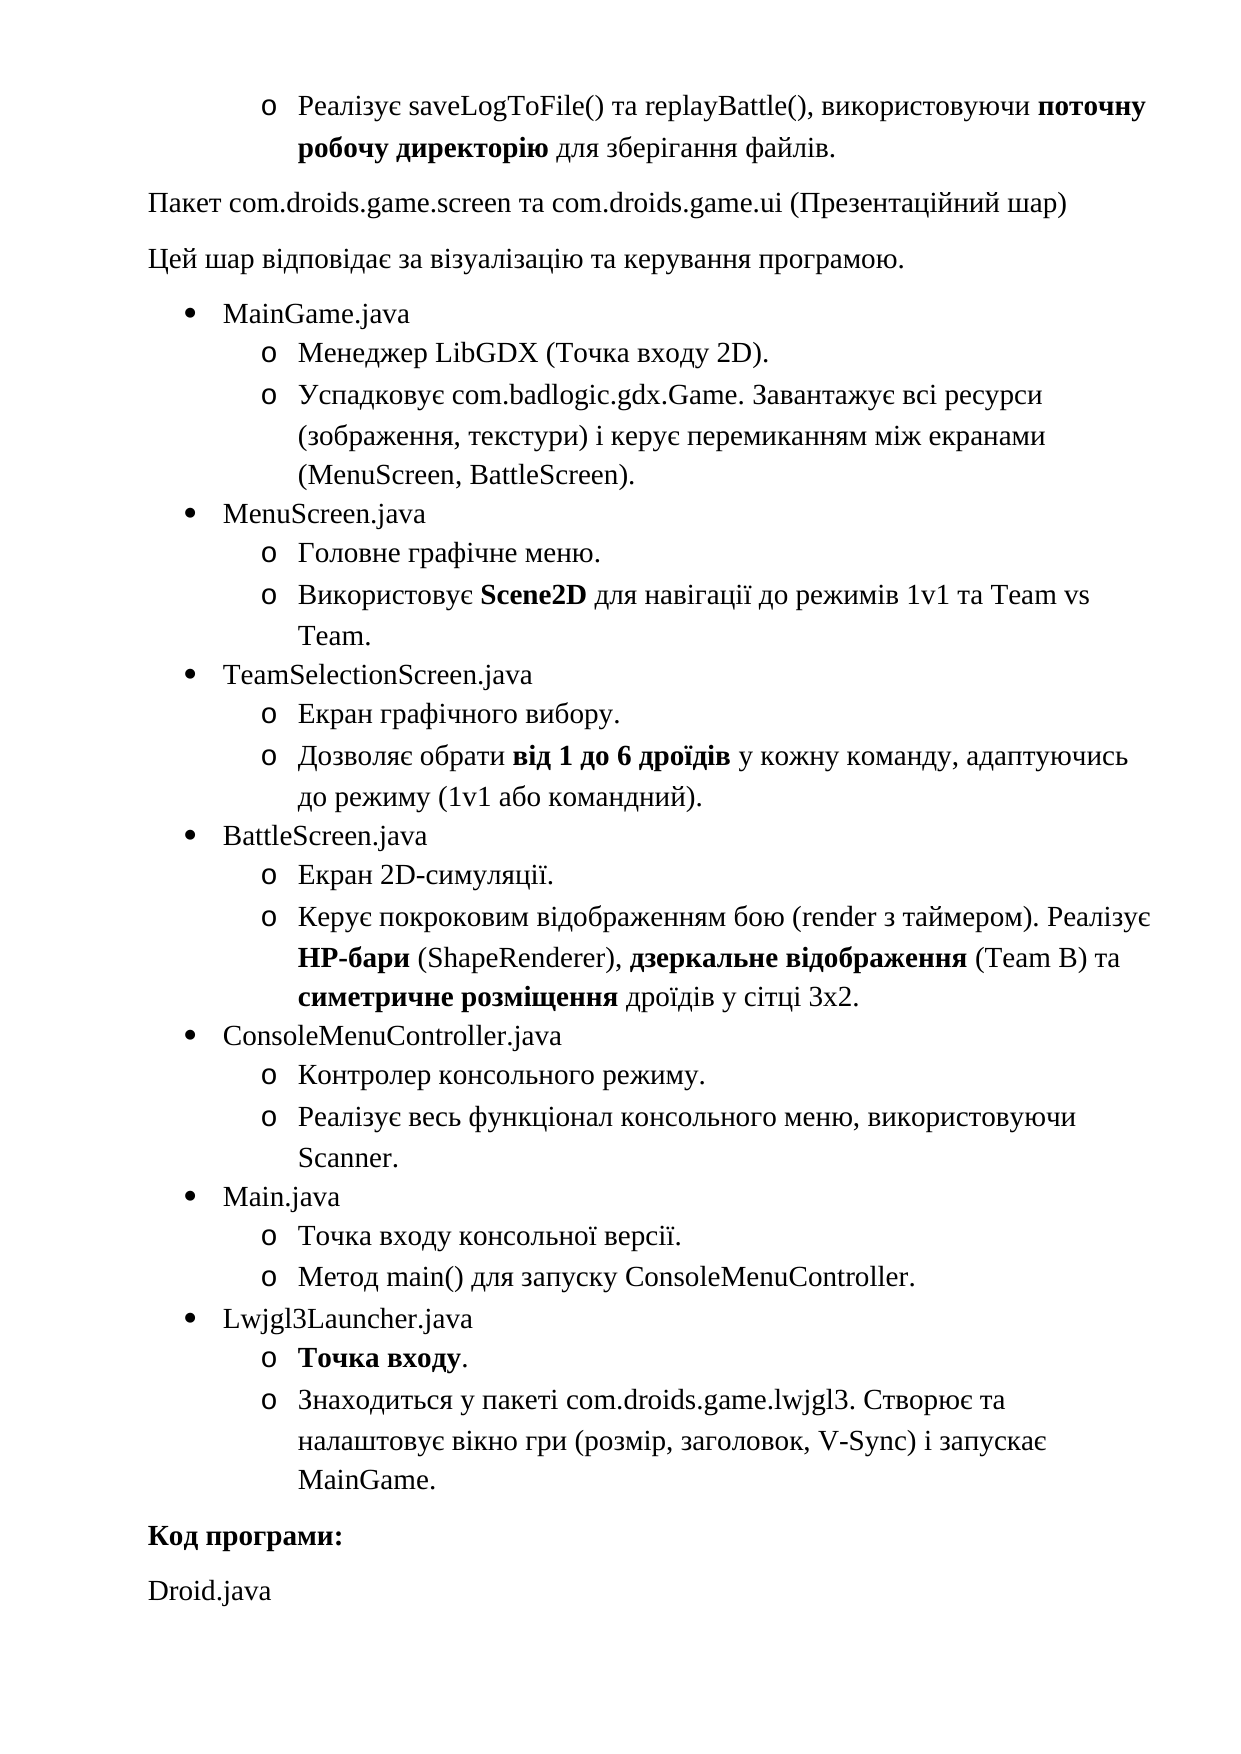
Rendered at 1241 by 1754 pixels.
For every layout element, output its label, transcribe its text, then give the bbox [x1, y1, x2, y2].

list MenuScreen.java [185, 496, 1152, 530]
list Метод main() для запуску ConsoleMenuController. [260, 1259, 1152, 1296]
list Знаходиться у пакеті com.droids.game.lwjgl3. Створює та налаштовує вікно гри (розмір, заголовок, V-Sync) і запускає MainGame. [260, 1382, 1152, 1496]
list Головне графічне меню. [260, 535, 1152, 571]
list Керує покроковим відображенням бою (render з таймером). Реалізує HP-бари (ShapeRenderer), дзеркальне відображення (Team B) та симетричне розміщення дроїдів у сітці 3x2. [260, 899, 1152, 1013]
list Точка входу консольної версії. [260, 1218, 1152, 1254]
list TeamSelectionScreen.java [185, 657, 1152, 691]
text Droid.java [148, 1573, 1152, 1607]
list Lwjgl3Launcher.java [185, 1301, 1152, 1335]
list MainGame.java [185, 296, 1152, 330]
list ConsoleMenuController.java [185, 1018, 1152, 1052]
list Контролер консольного режиму. [260, 1057, 1152, 1093]
list Успадковує com.badlogic.gdx.Game. Завантажує всі ресурси (зображення, текстури) і керує перемиканням між екранами (MenuScreen, BattleScreen). [260, 377, 1152, 491]
list Використовує Scene2D для навігації до режимів 1v1 та Team vs Team. [260, 577, 1152, 652]
list Main.java [185, 1179, 1152, 1212]
text Пакет com.droids.game.screen та com.droids.game.ui (Презентаційний шар) [148, 185, 1152, 219]
list Дозволяє обрати від 1 до 6 дроїдів у кожну команду, адаптуючись до режиму (1v1 або командний). [260, 738, 1152, 813]
list BattleScreen.java [185, 818, 1152, 852]
list Менеджер LibGDX (Точка входу 2D). [260, 335, 1152, 371]
list Реалізує saveLogToFile() та replayBattle(), використовуючи поточну робочу директорію для зберігання файлів. [260, 88, 1152, 163]
list Реалізує весь функціонал консольного меню, використовуючи Scanner. [260, 1099, 1152, 1173]
list Екран графічного вибору. [260, 696, 1152, 732]
list Точка входу. [260, 1340, 1152, 1376]
text Цей шар відповідає за візуалізацію та керування програмою. [148, 241, 1152, 274]
text Код програми: [148, 1518, 1152, 1551]
list Екран 2D-симуляції. [260, 857, 1152, 893]
